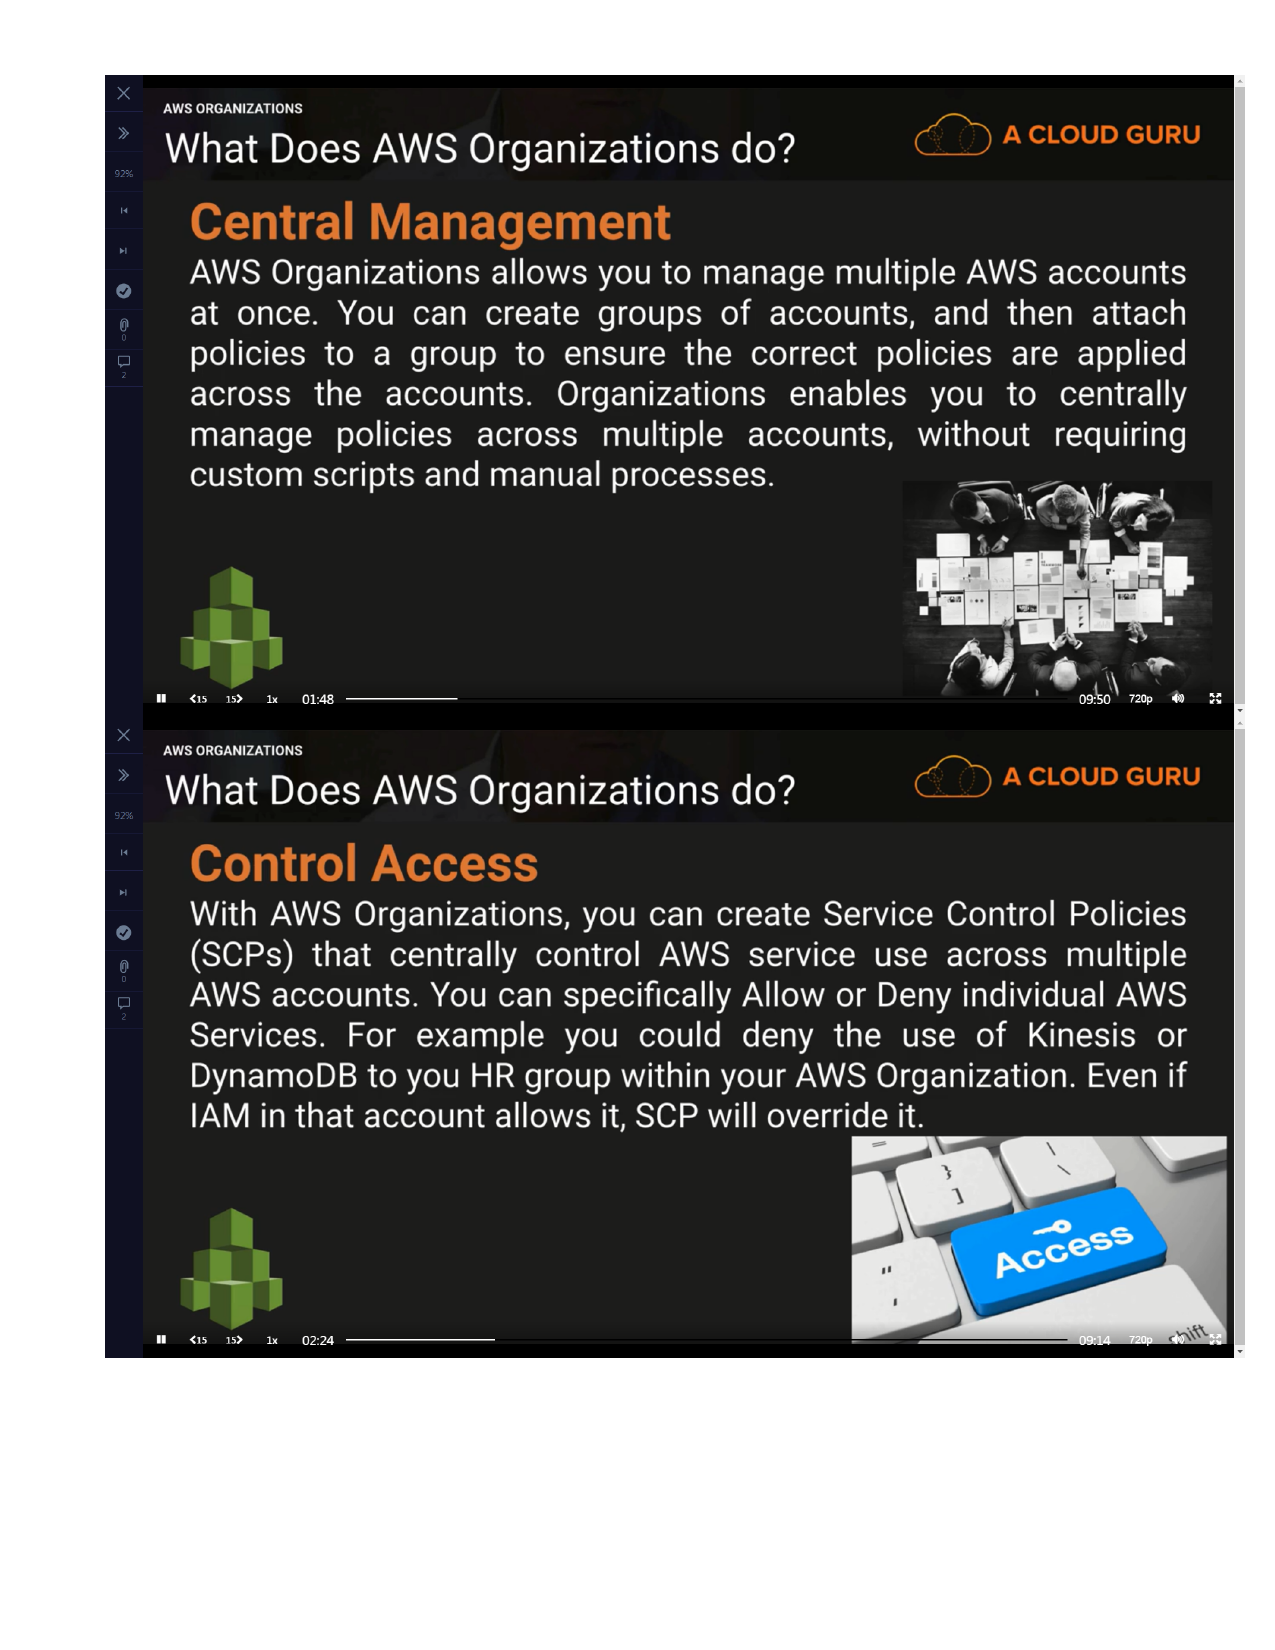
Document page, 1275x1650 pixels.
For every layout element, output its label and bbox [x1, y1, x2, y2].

picture [105, 75, 1245, 1358]
